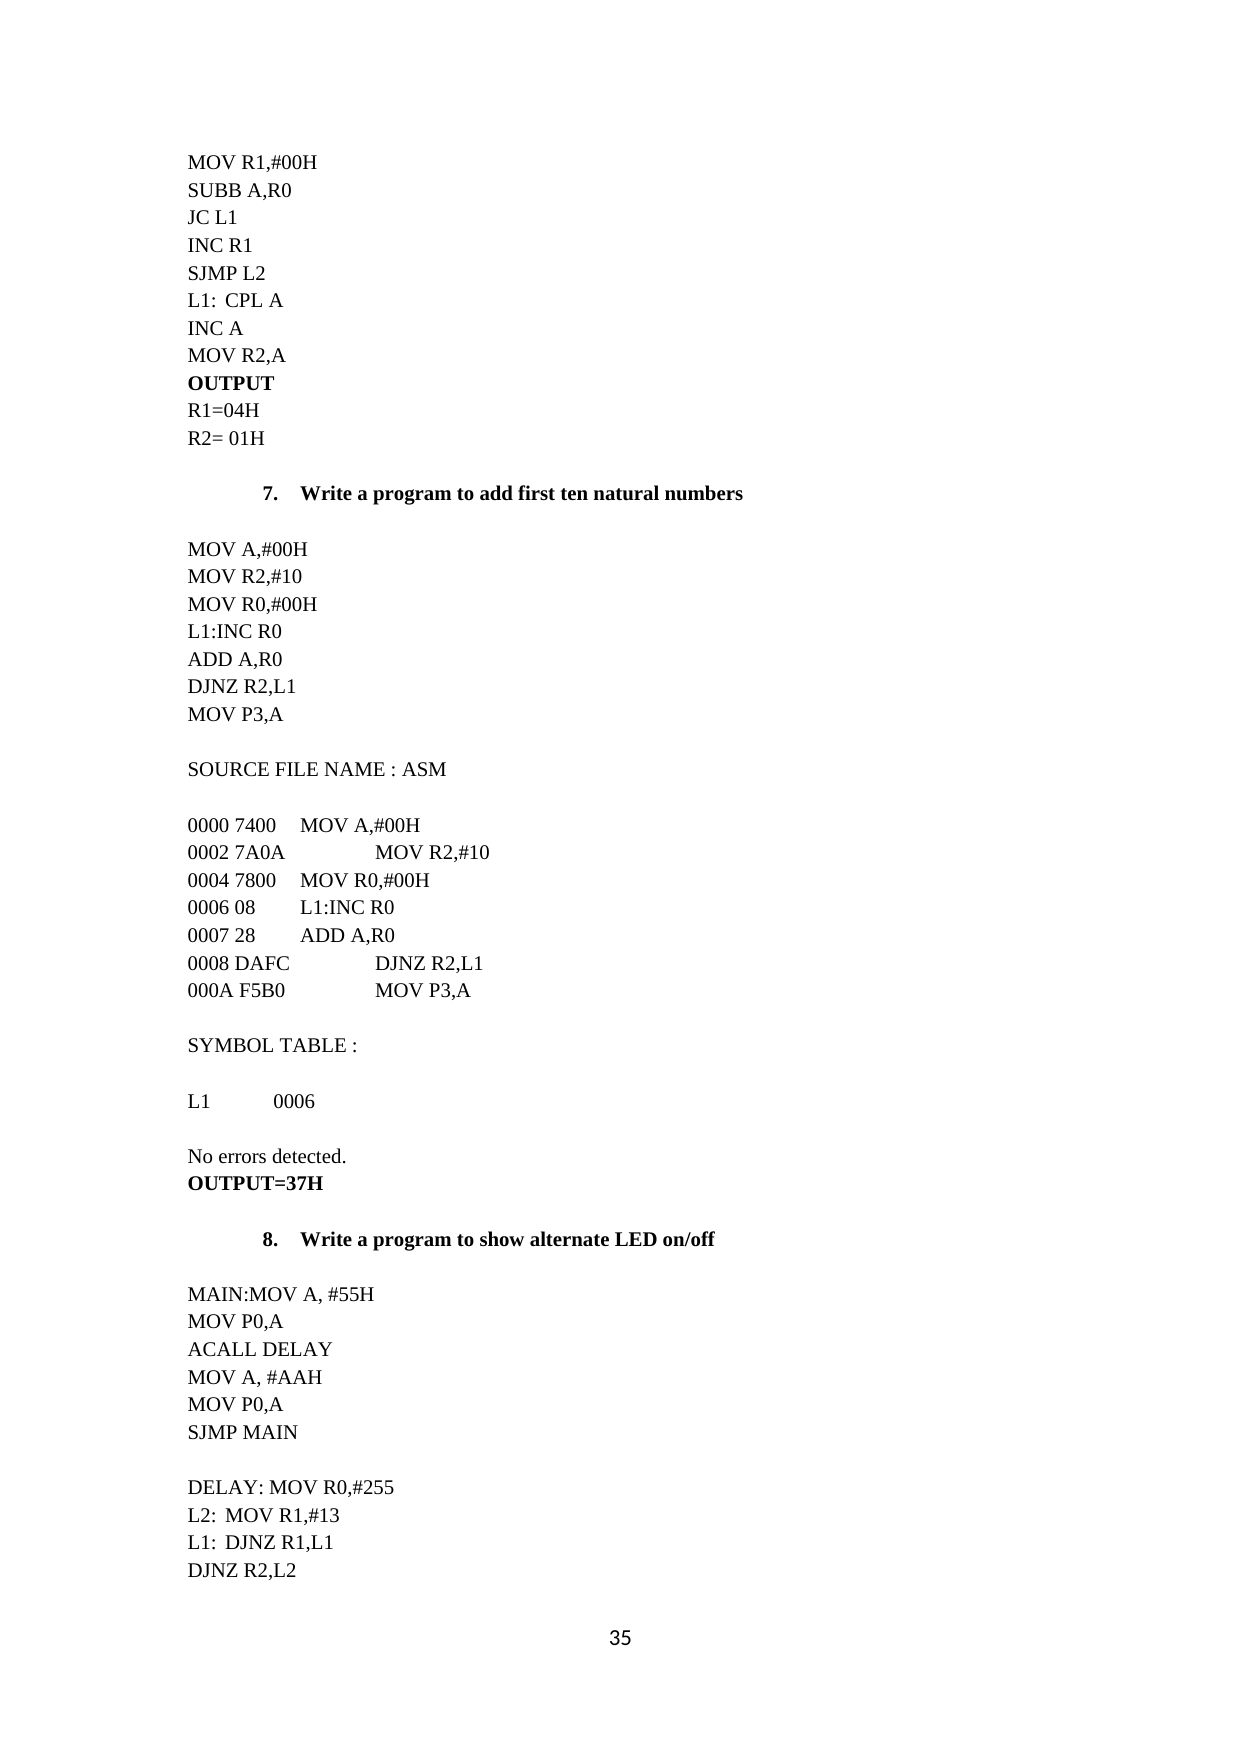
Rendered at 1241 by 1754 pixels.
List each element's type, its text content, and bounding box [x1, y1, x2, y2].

text No errors detected. [187, 1144, 1090, 1168]
text MOV P0,A [187, 1309, 1090, 1333]
text MOV P3,A [187, 702, 1090, 726]
text R1=04H [187, 398, 1090, 422]
text 0007 28 ADD A,R0 [187, 923, 1090, 947]
text L1:INC R0 [187, 619, 1090, 643]
text L2: MOV R1,#13 [187, 1503, 1090, 1527]
text MAIN:MOV A, #55H [187, 1282, 1090, 1306]
text MOV R2,#10 [187, 564, 1090, 588]
text L1: CPL A [187, 288, 1090, 312]
text ACALL DELAY [187, 1337, 1090, 1361]
text 0002 7A0A MOV R2,#10 [187, 840, 1090, 864]
text MOV R0,#00H [187, 592, 1090, 616]
text MOV A, #AAH [187, 1364, 1090, 1389]
text OUTPUT [187, 371, 1090, 395]
text MOV R1,#00H [187, 150, 1090, 174]
text MOV R2,A [187, 343, 1090, 367]
text INC A [187, 316, 1090, 340]
list Write a program to add first ten natural numbers [262, 481, 1090, 505]
text MOV P0,A [187, 1392, 1090, 1416]
text DJNZ R2,L1 [187, 674, 1090, 698]
text JC L1 [187, 205, 1090, 229]
text MOV A,#00H [187, 536, 1090, 561]
text 0008 DAFC DJNZ R2,L1 [187, 951, 1090, 974]
text SUBB A,R0 [187, 178, 1090, 202]
text 0004 7800 MOV R0,#00H [187, 868, 1090, 892]
text OUTPUT=37H [187, 1171, 1090, 1195]
text R2= 01H [187, 426, 1090, 450]
text SOURCE FILE NAME : ASM [187, 757, 1090, 781]
text 0000 7400 MOV A,#00H [187, 812, 1090, 837]
text 000A F5B0 MOV P3,A [187, 978, 1090, 1002]
text DJNZ R2,L2 [187, 1558, 1090, 1582]
list Write a program to show alternate LED on/off [262, 1227, 1090, 1251]
text SJMP MAIN [187, 1420, 1090, 1444]
text L1: DJNZ R1,L1 [187, 1530, 1090, 1554]
text INC R1 [187, 233, 1090, 257]
text 0006 08 L1:INC R0 [187, 895, 1090, 919]
text SYMBOL TABLE : [187, 1033, 1090, 1057]
text ADD A,R0 [187, 647, 1090, 671]
text L1 0006 [187, 1088, 1090, 1113]
text SJMP L2 [187, 260, 1090, 284]
text DELAY: MOV R0,#255 [187, 1475, 1090, 1499]
